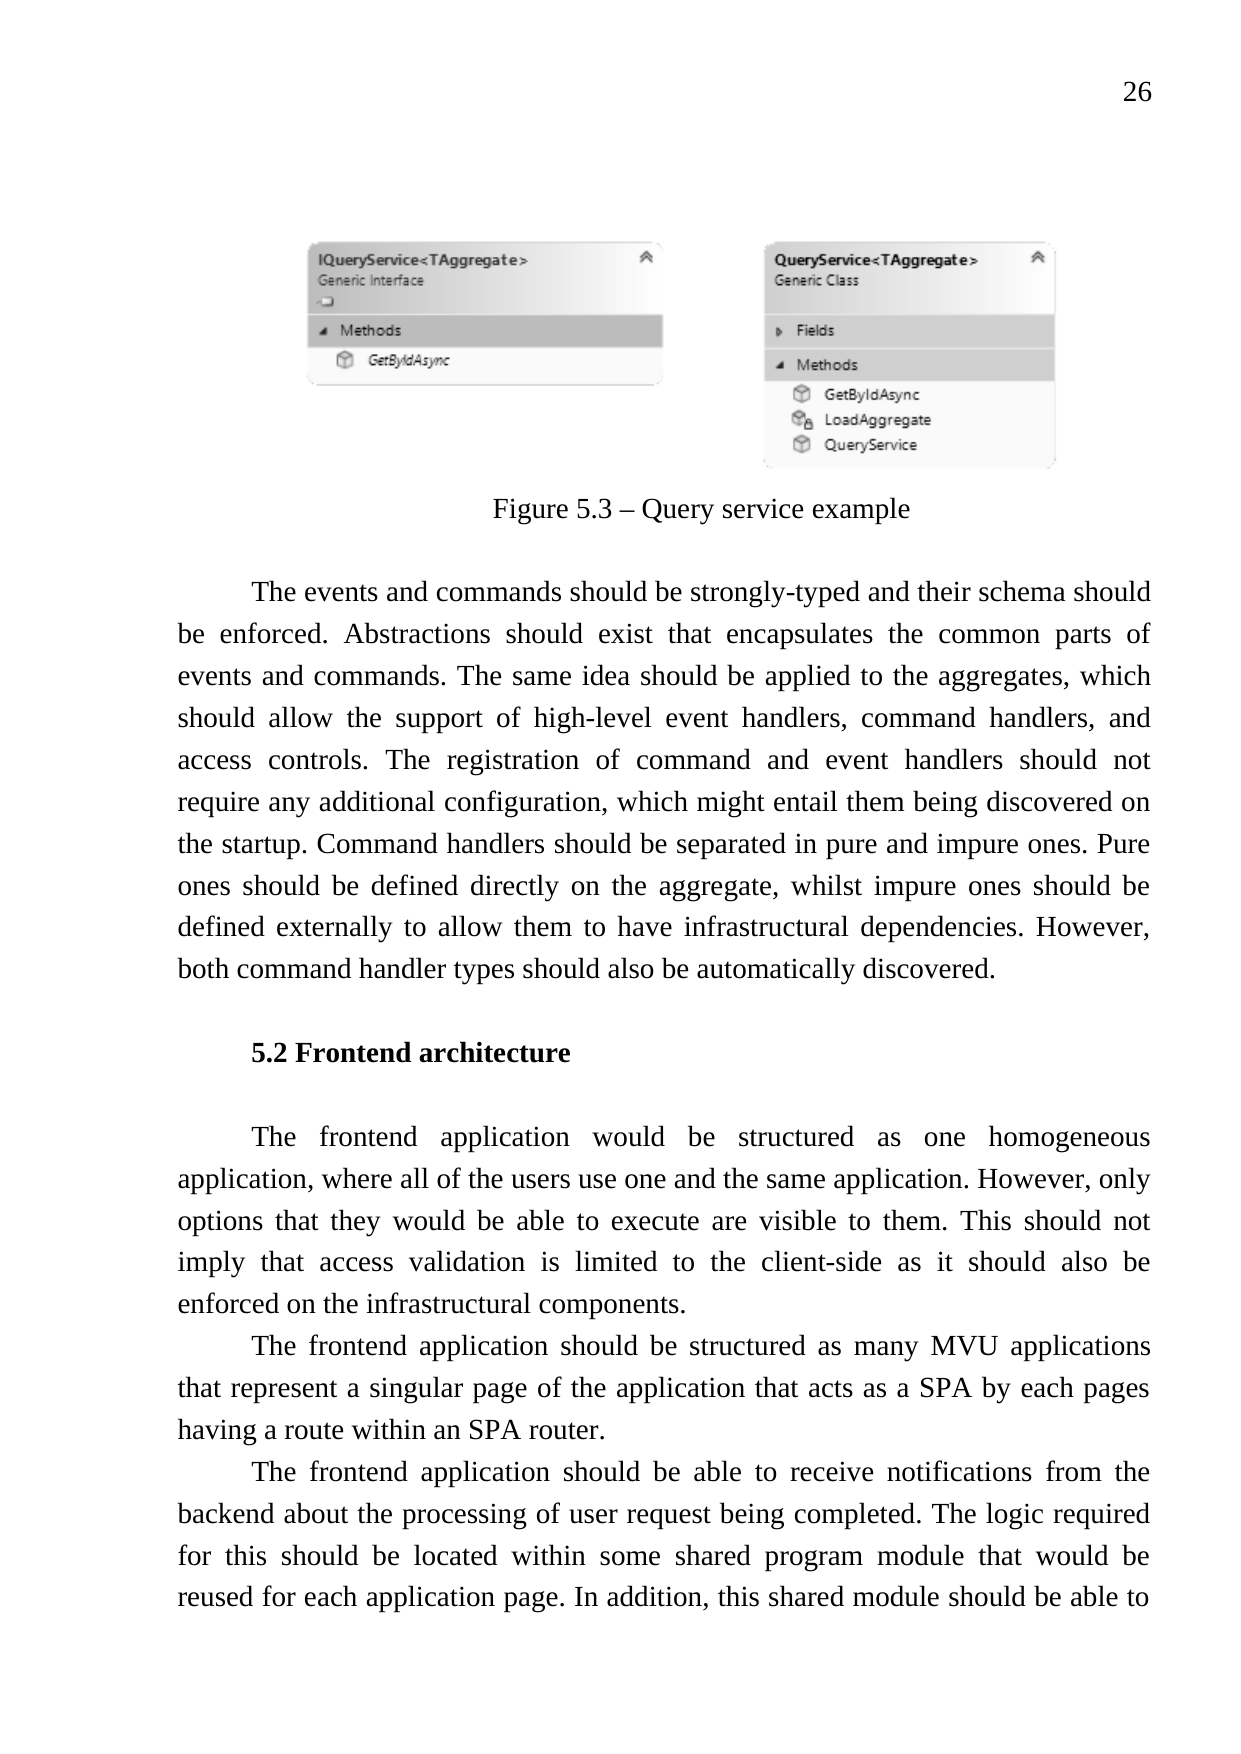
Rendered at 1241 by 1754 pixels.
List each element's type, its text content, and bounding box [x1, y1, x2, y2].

text The events and commands should be strongly-typed and their schema should be enforced. Abstractions should exist that encapsulates the common parts of events and commands. The same idea should be applied to the aggregates, which should allow the support of high-level event handlers, command handlers, and access controls. The registration of command and event handlers should not require any additional configuration, which might entail them being discovered on the startup. Command handlers should be separated in pure and impure ones. Pure ones should be defined directly on the aggregate, whilst impure ones should be defined externally to allow them to have infrastructural dependencies. However, both command handler types should also be automatically discovered. [177, 574, 1152, 985]
subtitle 5.2 Frontend architecture [177, 1035, 1152, 1069]
text The frontend application should be structured as many MVU applications that represent a singular page of the application that acts as a SPA by each pages having a route within an SPA router. [177, 1328, 1152, 1446]
picture [240, 140, 1089, 491]
text Figure 5.3 – Query service example [177, 491, 1152, 524]
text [177, 1454, 1152, 1613]
text The frontend application would be structured as one homogeneous application, where all of the users use one and the same application. However, only options that they would be able to execute are visible to them. This should not imply that access validation is limited to the client-side as it should also be enforced on the infrastructural components. [177, 1119, 1152, 1320]
